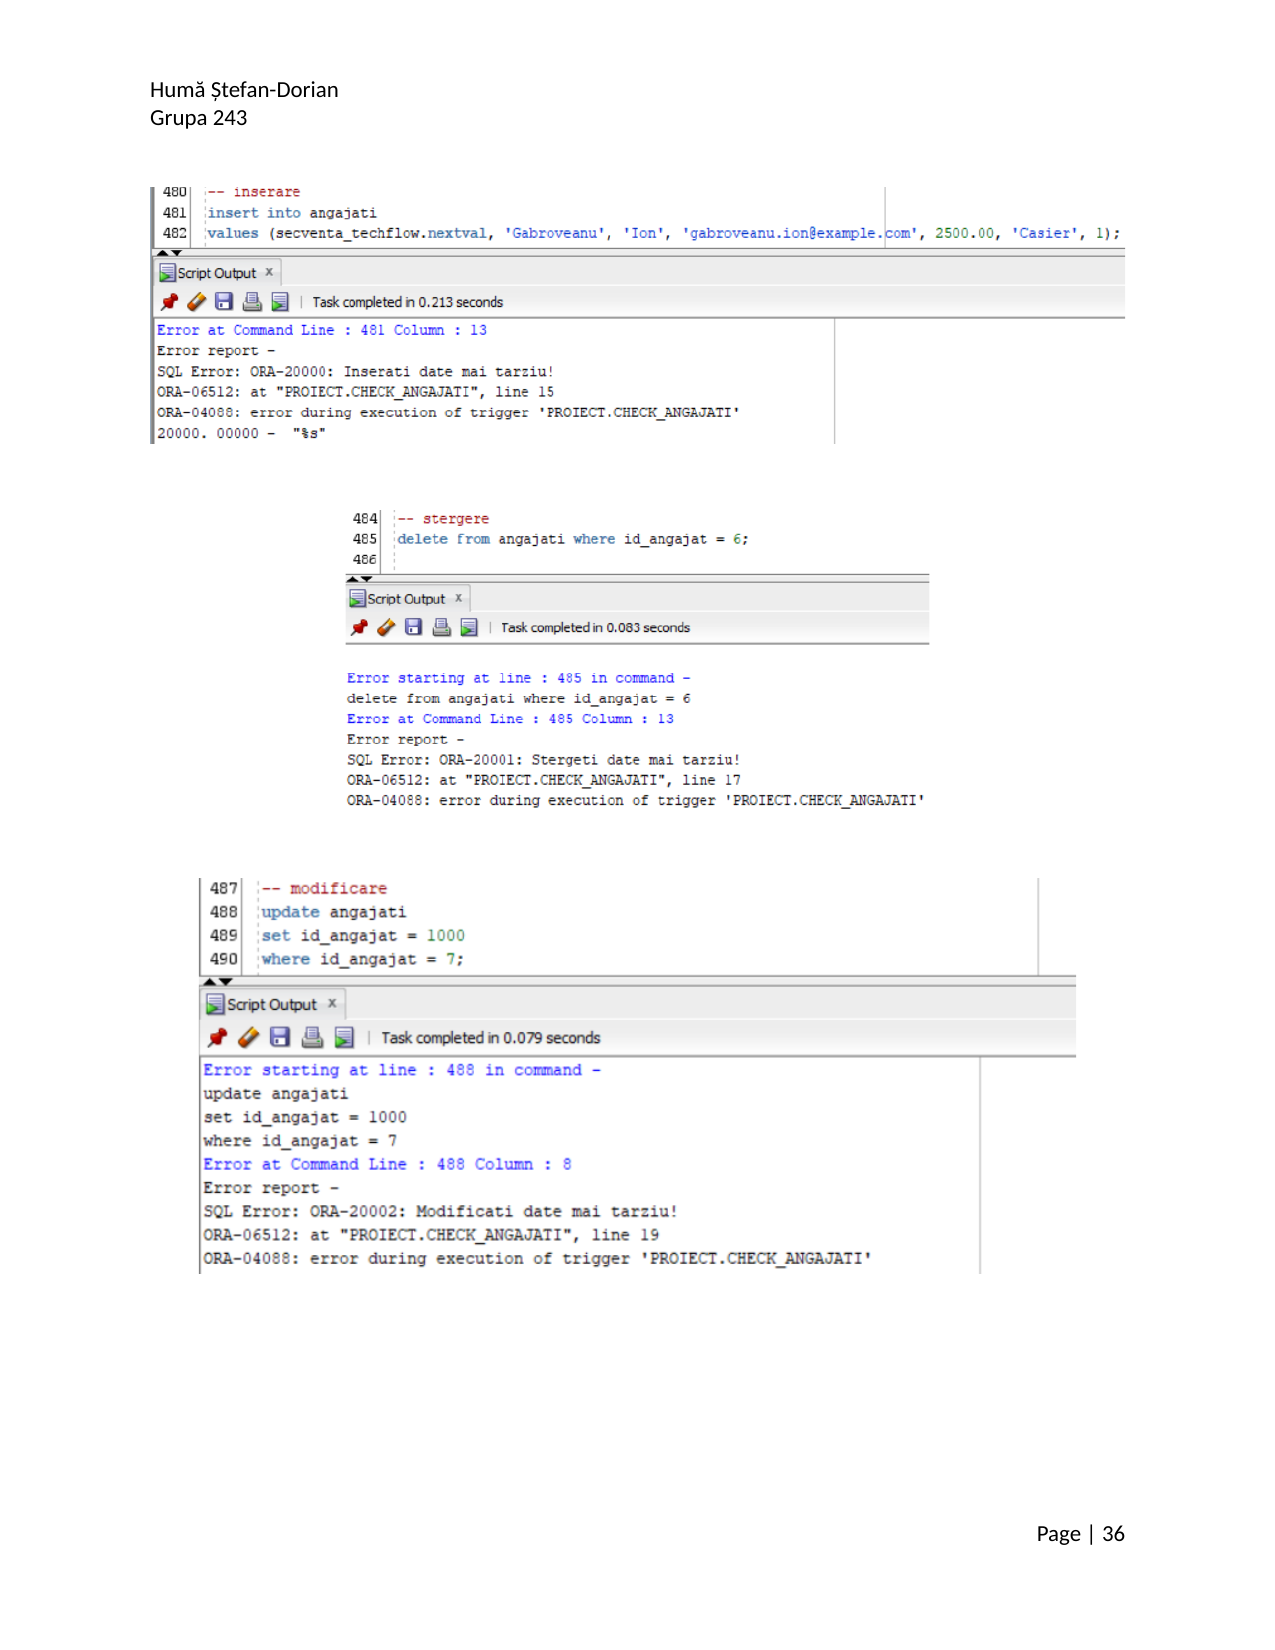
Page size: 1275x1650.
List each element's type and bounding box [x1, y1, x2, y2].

picture [198, 878, 1077, 1274]
picture [345, 510, 930, 813]
picture [150, 187, 1125, 444]
